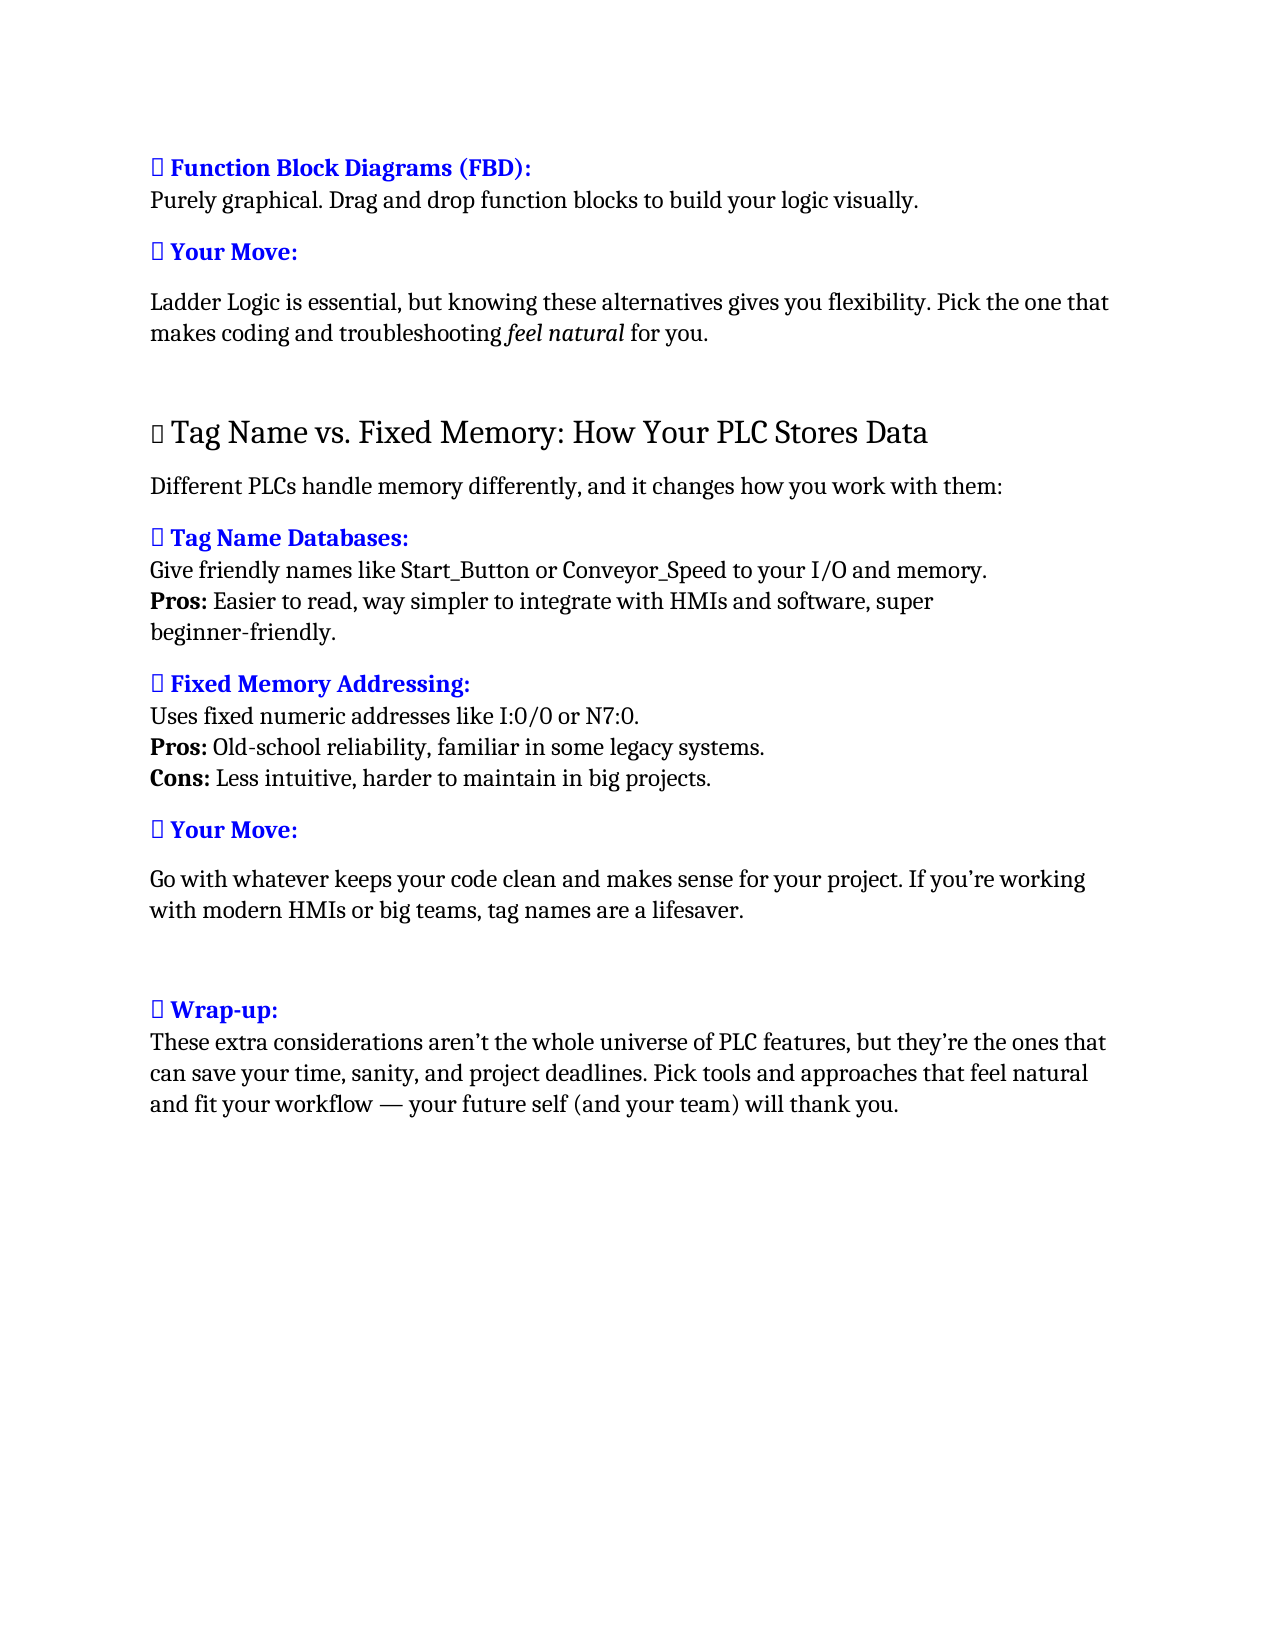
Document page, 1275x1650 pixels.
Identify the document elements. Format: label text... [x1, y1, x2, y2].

text ✅ Function Block Diagrams (FBD): Purely graphical. Drag and drop function blocks to build your logic visually. [150, 150, 1125, 215]
text Go with whatever keeps your code clean and makes sense for your project. If you’re working with modern HMIs or big teams, tag names are a lifesaver. [150, 865, 1125, 925]
text ✅ Tag Name Databases: Give friendly names like Start_Button or Conveyor_Speed to your I/O and memory. Pros: Easier to read, way simpler to integrate with HMIs and software, super beginner-friendly. [150, 520, 1125, 647]
text 💾 Tag Name vs. Fixed Memory: How Your PLC Stores Data [150, 414, 1125, 452]
text Different PLCs handle memory differently, and it changes how you work with them: [150, 472, 1125, 501]
text ✅ Wrap-up: These extra considerations aren’t the whole universe of PLC features, but they’re the ones that can save your time, sanity, and project deadlines. Pick tools and approaches that feel natural and fit your workflow — your future self (and your team) will thank you. [150, 992, 1125, 1119]
text Ladder Logic is essential, but knowing these alternatives gives you flexibility. Pick the one that makes coding and troubleshooting feel natural for you. [150, 287, 1125, 347]
text 💡 Your Move: [150, 812, 1125, 846]
text ✅ Fixed Memory Addressing: Uses fixed numeric addresses like I:0/0 or N7:0. Pros: Old-school reliability, familiar in some legacy systems. Cons: Less intuitive, harder to maintain in big projects. [150, 666, 1125, 793]
text 💡 Your Move: [150, 234, 1125, 268]
